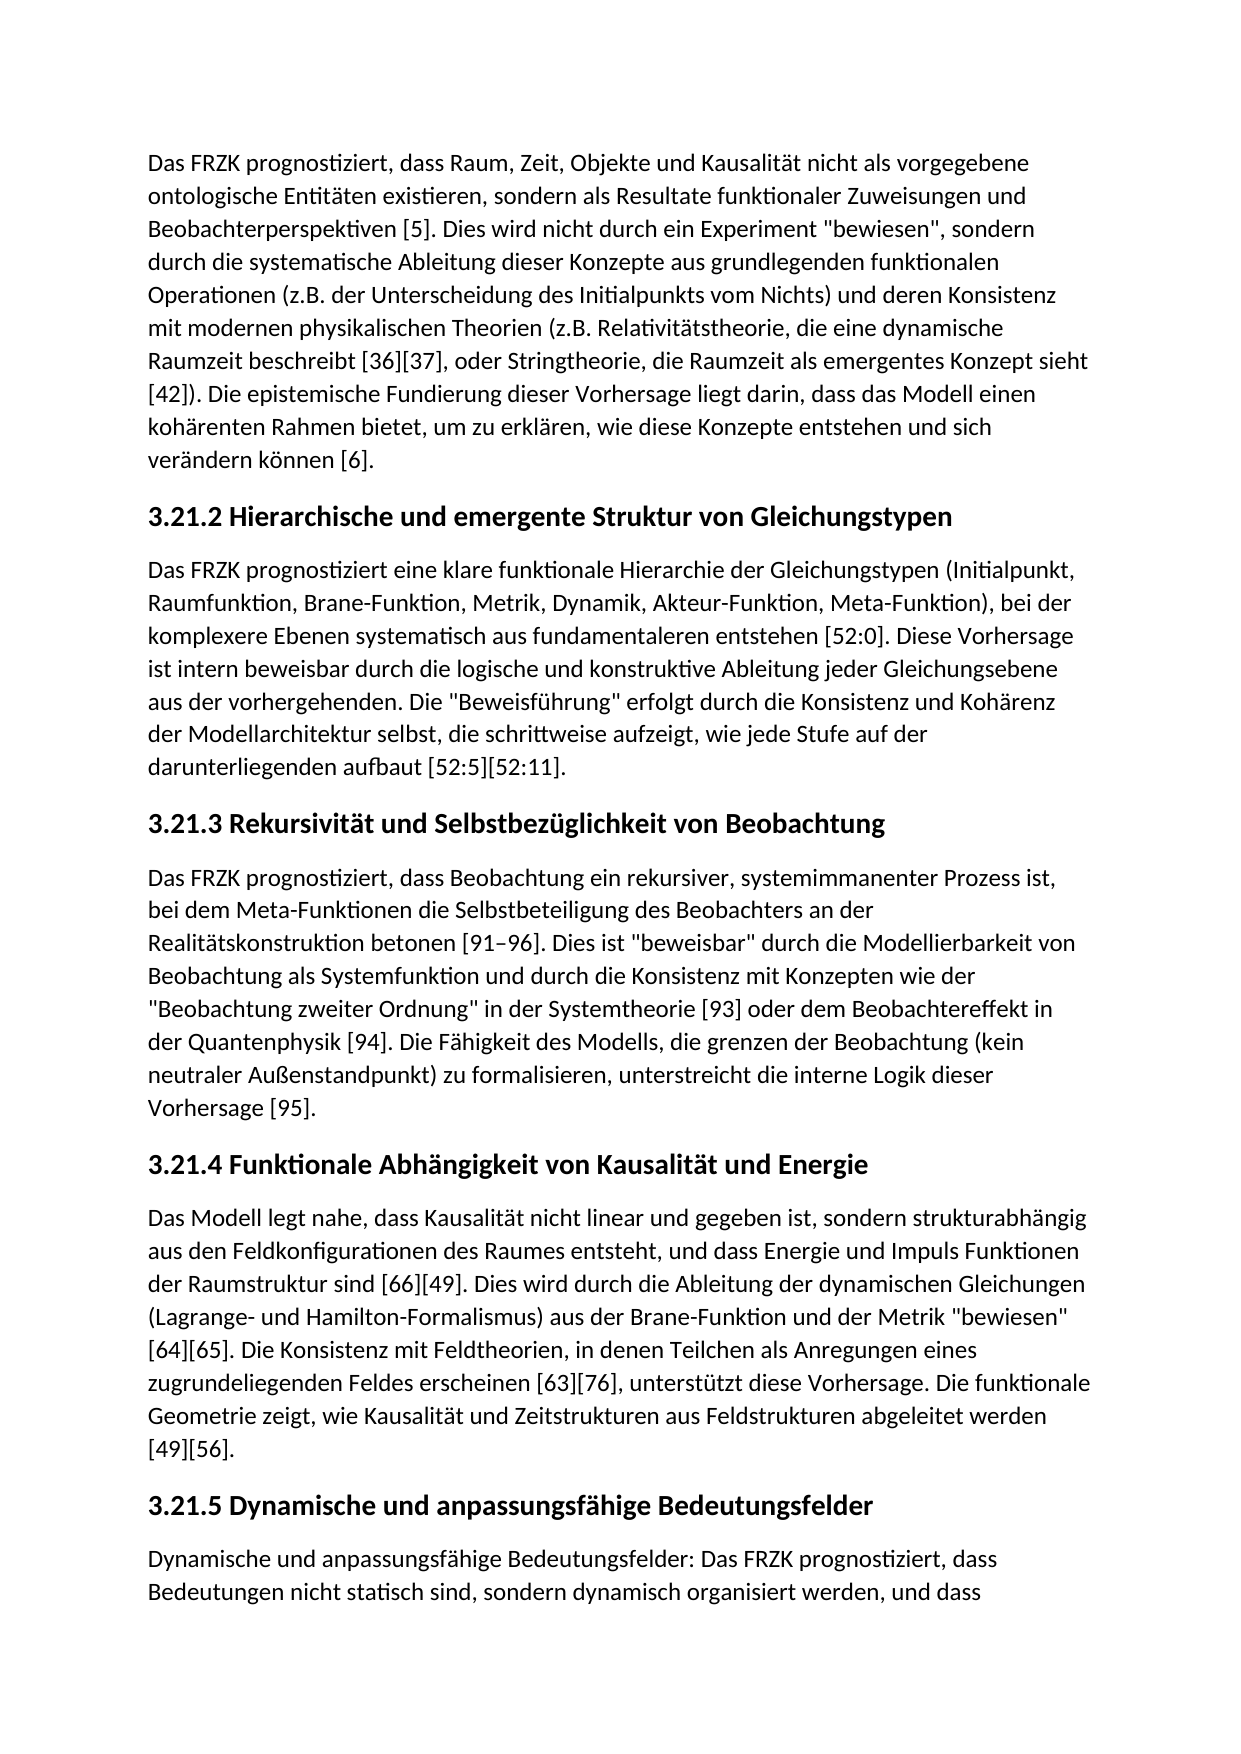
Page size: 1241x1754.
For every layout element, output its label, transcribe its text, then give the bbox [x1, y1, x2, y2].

subtitle 3.21.2 Hierarchische und emergente Struktur von Gleichungstypen [148, 498, 1093, 533]
text Das FRZK prognostiziert, dass Beobachtung ein rekursiver, systemimmanenter Prozess ist, bei dem Meta-Funktionen die Selbstbeteiligung des Beobachters an der Realitätskonstruktion betonen [91–96]. Dies ist "beweisbar" durch die Modellierbarkeit von Beobachtung als Systemfunktion und durch die Konsistenz mit Konzepten wie der "Beobachtung zweiter Ordnung" in der Systemtheorie [93] oder dem Beobachtereffekt in der Quantenphysik [94]. Die Fähigkeit des Modells, die grenzen der Beobachtung (kein neutraler Außenstandpunkt) zu formalisieren, unterstreicht die interne Logik dieser Vorhersage [95]. [148, 862, 1093, 1123]
text Das FRZK prognostiziert eine klare funktionale Hierarchie der Gleichungstypen (Initialpunkt, Raumfunktion, Brane-Funktion, Metrik, Dynamik, Akteur-Funktion, Meta-Funktion), bei der komplexere Ebenen systematisch aus fundamentaleren entstehen [52:0]. Diese Vorhersage ist intern beweisbar durch die logische und konstruktive Ableitung jeder Gleichungsebene aus der vorhergehenden. Die "Beweisführung" erfolgt durch die Konsistenz und Kohärenz der Modellarchitektur selbst, die schrittweise aufzeigt, wie jede Stufe auf der darunterliegenden aufbaut [52:5][52:11]. [148, 554, 1093, 782]
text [148, 1543, 1093, 1606]
text Das FRZK prognostiziert, dass Raum, Zeit, Objekte und Kausalität nicht als vorgegebene ontologische Entitäten existieren, sondern als Resultate funktionaler Zuweisungen und Beobachterperspektiven [5]. Dies wird nicht durch ein Experiment "bewiesen", sondern durch die systematische Ableitung dieser Konzepte aus grundlegenden funktionalen Operationen (z.B. der Unterscheidung des Initialpunkts vom Nichts) und deren Konsistenz mit modernen physikalischen Theorien (z.B. Relativitätstheorie, die eine dynamische Raumzeit beschreibt [36][37], oder Stringtheorie, die Raumzeit als emergentes Konzept sieht [42]). Die epistemische Fundierung dieser Vorhersage liegt darin, dass das Modell einen kohärenten Rahmen bietet, um zu erklären, wie diese Konzepte entstehen und sich verändern können [6]. [148, 148, 1093, 474]
subtitle 3.21.3 Rekursivität und Selbstbezüglichkeit von Beobachtung [148, 805, 1093, 841]
subtitle 3.21.5 Dynamische und anpassungsfähige Bedeutungsfelder [148, 1487, 1093, 1522]
subtitle 3.21.4 Funktionale Abhängigkeit von Kausalität und Energie [148, 1146, 1093, 1182]
text Das Modell legt nahe, dass Kausalität nicht linear und gegeben ist, sondern strukturabhängig aus den Feldkonfigurationen des Raumes entsteht, und dass Energie und Impuls Funktionen der Raumstruktur sind [66][49]. Dies wird durch die Ableitung der dynamischen Gleichungen (Lagrange- und Hamilton-Formalismus) aus der Brane-Funktion und der Metrik "bewiesen" [64][65]. Die Konsistenz mit Feldtheorien, in denen Teilchen als Anregungen eines zugrundeliegenden Feldes erscheinen [63][76], unterstützt diese Vorhersage. Die funktionale Geometrie zeigt, wie Kausalität und Zeitstrukturen aus Feldstrukturen abgeleitet werden [49][56]. [148, 1202, 1093, 1463]
